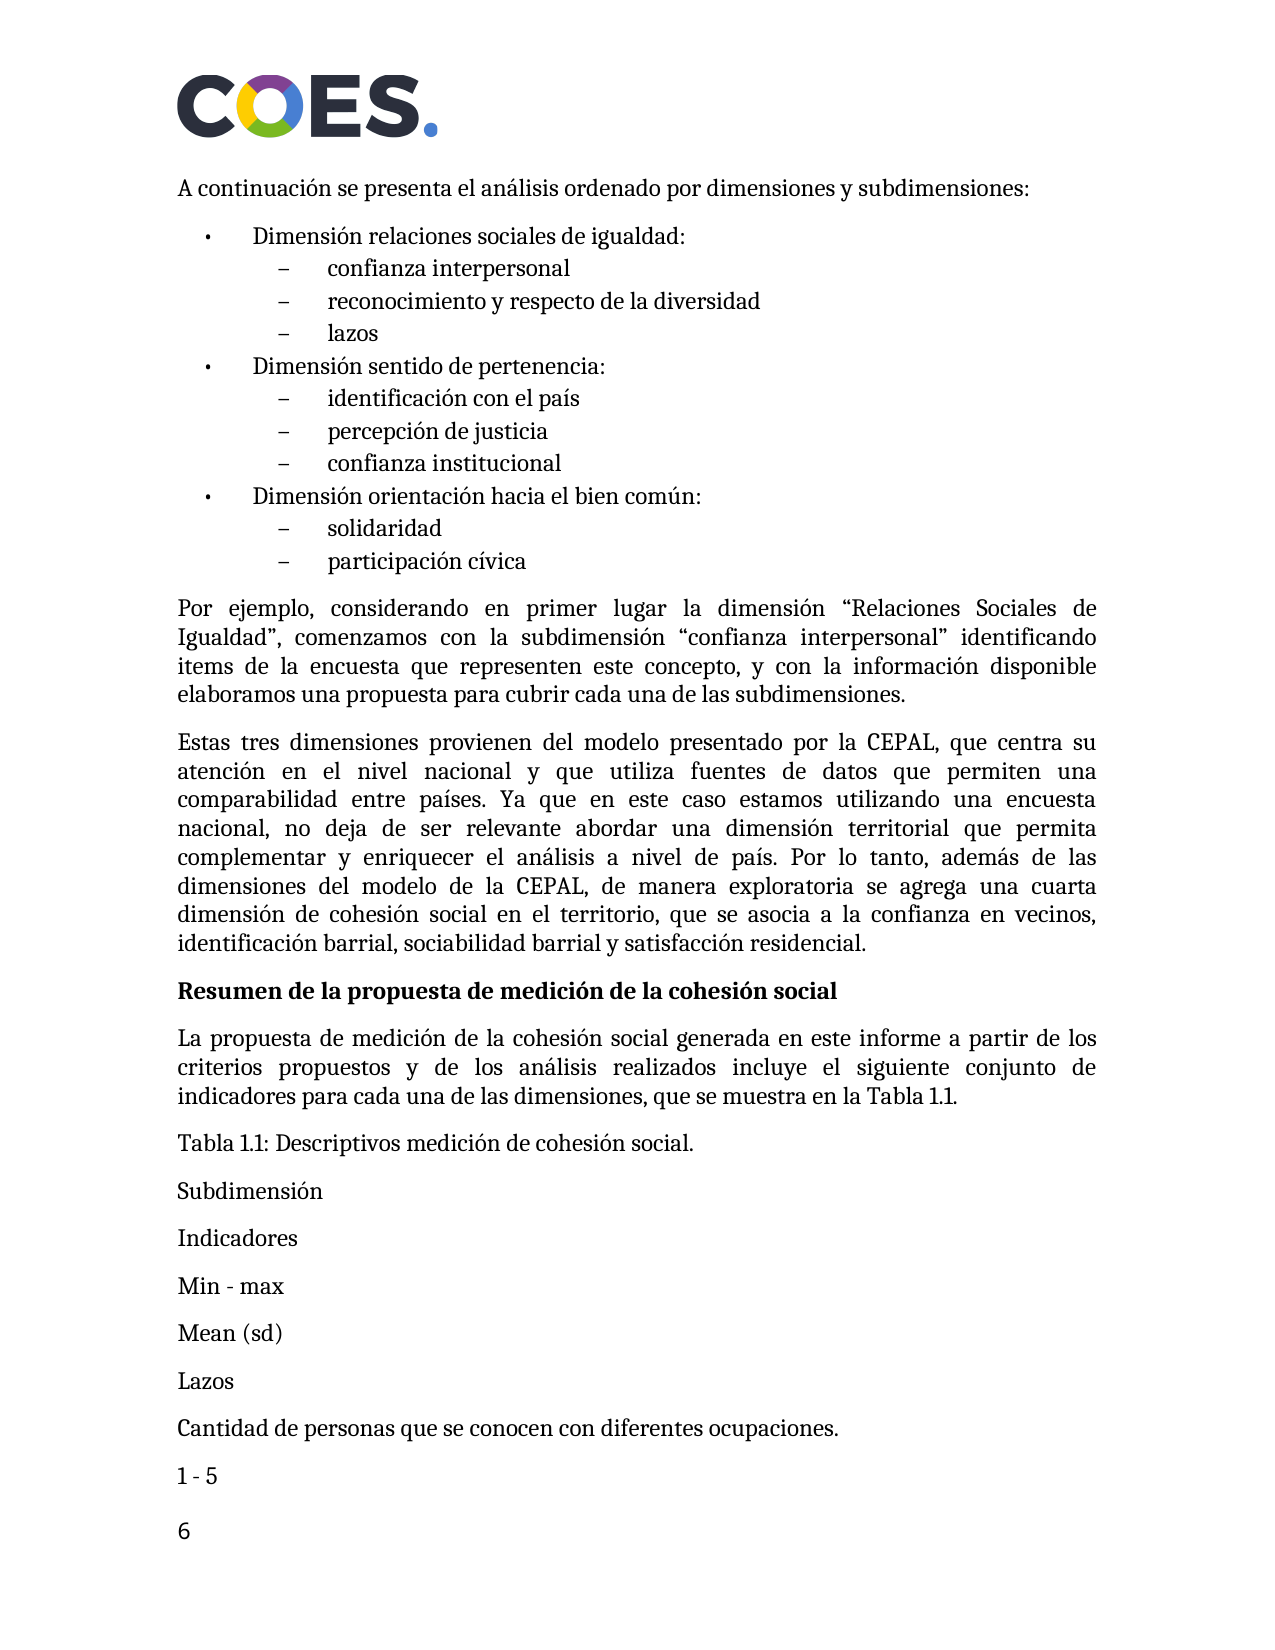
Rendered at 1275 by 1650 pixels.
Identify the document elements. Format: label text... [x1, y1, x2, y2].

list Dimensión orientación hacia el bien común: [202, 482, 1098, 510]
list confianza institucional [277, 449, 1098, 478]
text Tabla 1.1: Descriptivos medición de cohesión social. [177, 1129, 1098, 1158]
text Indicadores [177, 1224, 1098, 1253]
text Subdimensión [177, 1177, 1098, 1205]
text Estas tres dimensiones provienen del modelo presentado por la CEPAL, que centra su atención en el nivel nacional y que utiliza fuentes de datos que permiten una comparabilidad entre países. Ya que en este caso estamos utilizando una encuesta nacional, no deja de ser relevante abordar una dimensión territorial que permita complementar y enriquecer el análisis a nivel de país. Por lo tanto, además de las dimensiones del modelo de la CEPAL, de manera exploratoria se agrega una cuarta dimensión de cohesión social en el territorio, que se asocia a la confianza en vecinos, identificación barrial, sociabilidad barrial y satisfacción residencial. [177, 728, 1098, 958]
picture [177, 75, 438, 146]
text La propuesta de medición de la cohesión social generada en este informe a partir de los criterios propuestos y de los análisis realizados incluye el siguiente conjunto de indicadores para cada una de las dimensiones, que se muestra en la Tabla 1.1. [177, 1024, 1098, 1110]
list reconocimiento y respecto de la diversidad [277, 287, 1098, 315]
text A continuación se presenta el análisis ordenado por dimensiones y subdimensiones: [177, 174, 1098, 203]
list confianza interpersonal [277, 254, 1098, 283]
list identificación con el país [277, 384, 1098, 413]
list Dimensión relaciones sociales de igualdad: [202, 222, 1098, 250]
list percepción de justicia [277, 417, 1098, 445]
list solidaridad [277, 514, 1098, 543]
text 1 - 5 [177, 1462, 1098, 1490]
list Dimensión sentido de pertenencia: [202, 352, 1098, 380]
text Min - max [177, 1272, 1098, 1300]
text Lazos [177, 1367, 1098, 1395]
text Por ejemplo, considerando en primer lugar la dimensión “Relaciones Sociales de Igualdad”, comenzamos con la subdimensión “confianza interpersonal” identificando items de la encuesta que representen este concepto, y con la información disponible elaboramos una propuesta para cubrir cada una de las subdimensiones. [177, 594, 1098, 709]
text Resumen de la propuesta de medición de la cohesión social [177, 977, 1098, 1005]
text Cantidad de personas que se conocen con diferentes ocupaciones. [177, 1414, 1098, 1443]
list lazos [277, 319, 1098, 348]
list participación cívica [277, 547, 1098, 575]
text Mean (sd) [177, 1319, 1098, 1348]
